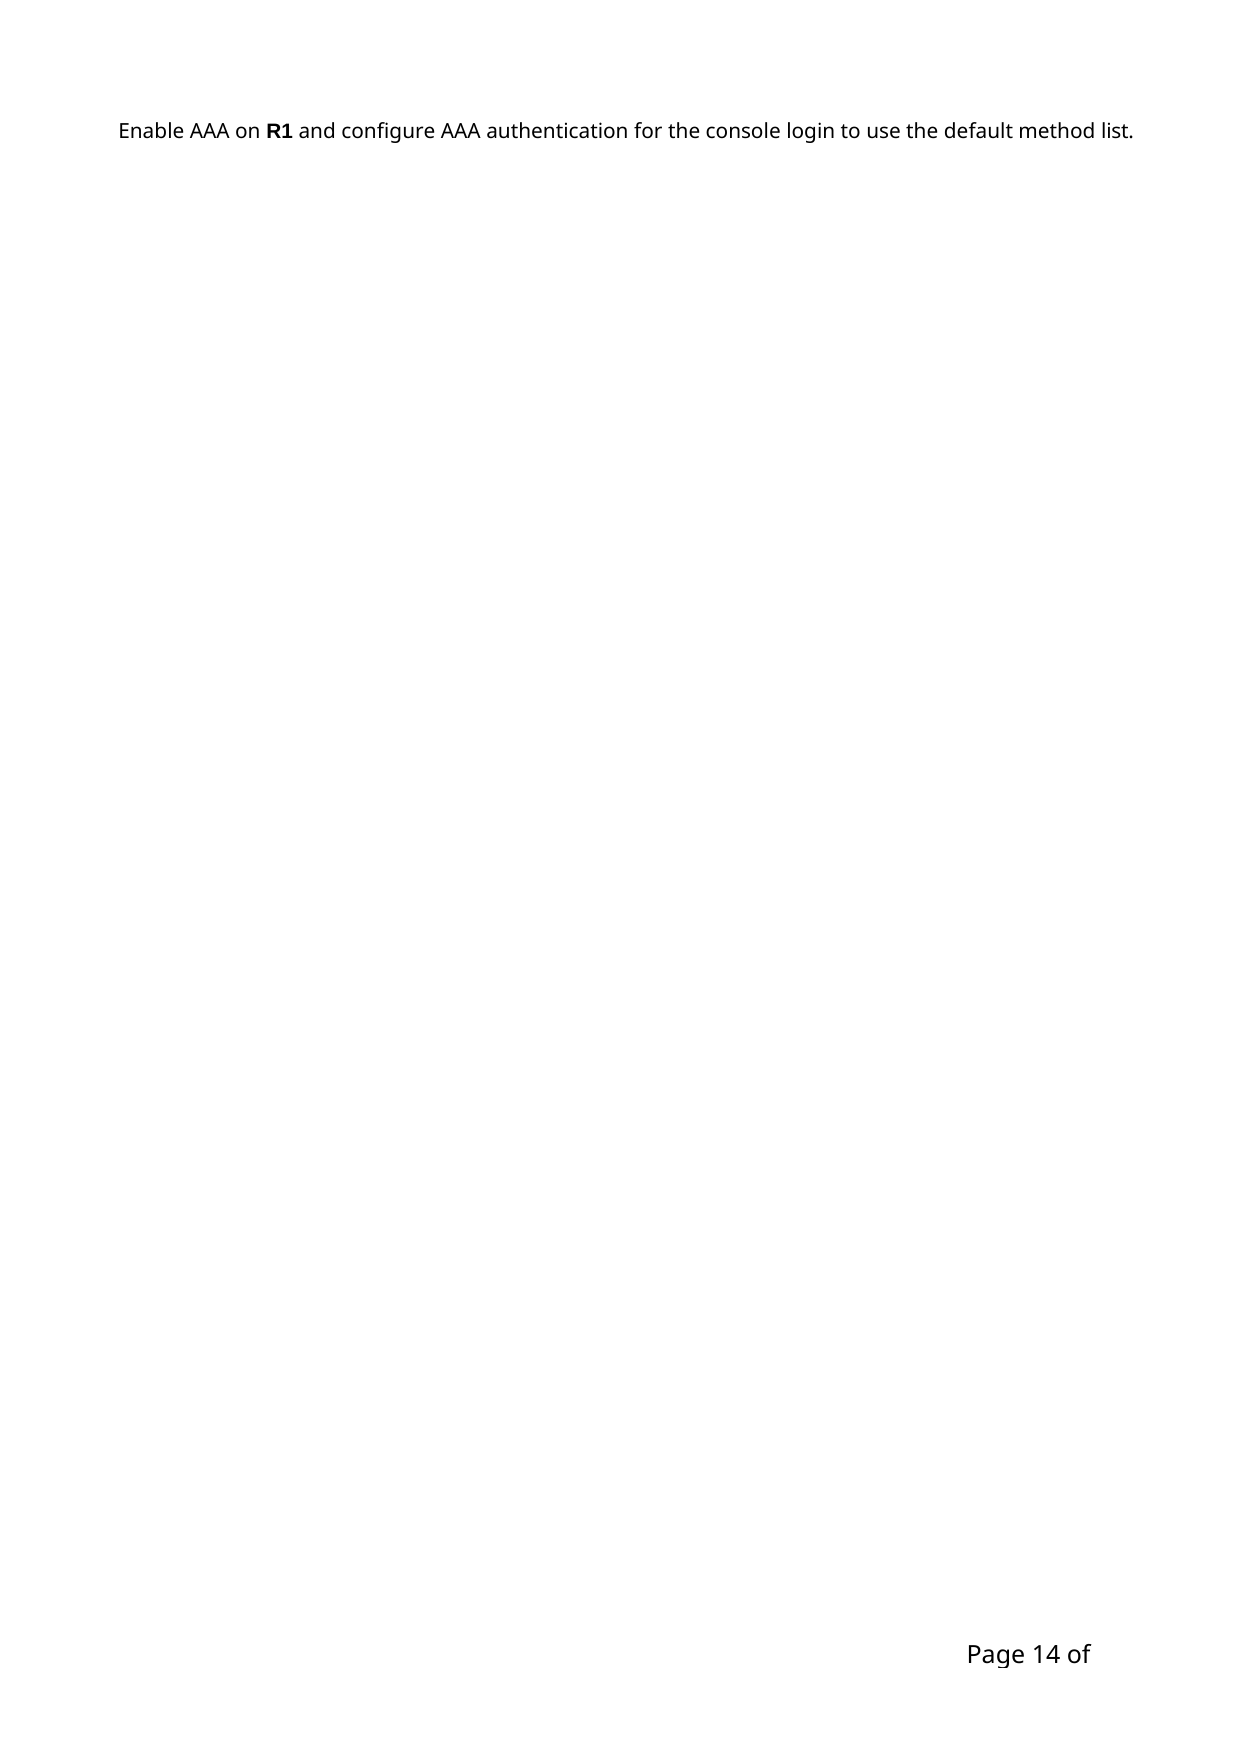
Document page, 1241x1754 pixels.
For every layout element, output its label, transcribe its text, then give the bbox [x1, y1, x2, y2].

text Enable AAA on R1 and configure AAA authentication for the console login to use the default method list. [118, 117, 1137, 145]
